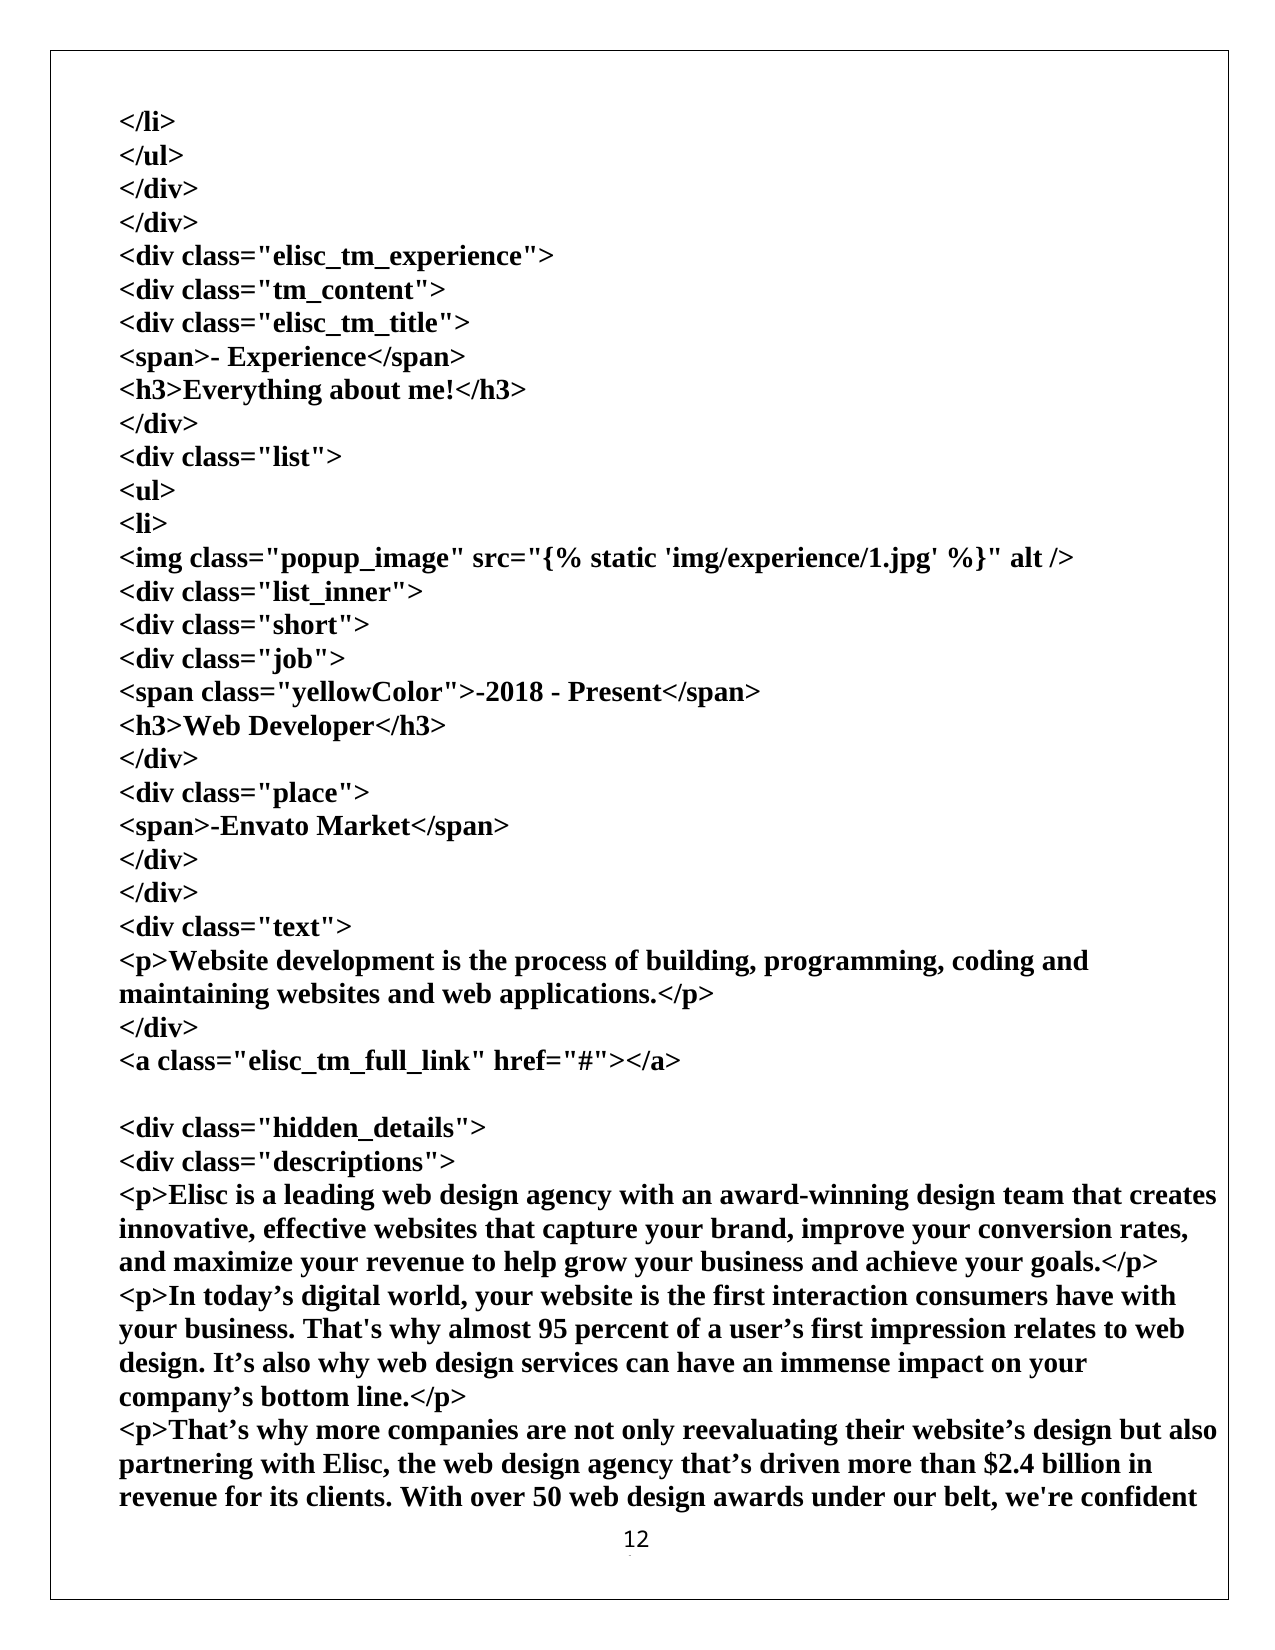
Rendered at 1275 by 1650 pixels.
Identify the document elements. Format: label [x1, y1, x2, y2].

text [119, 104, 1228, 1513]
